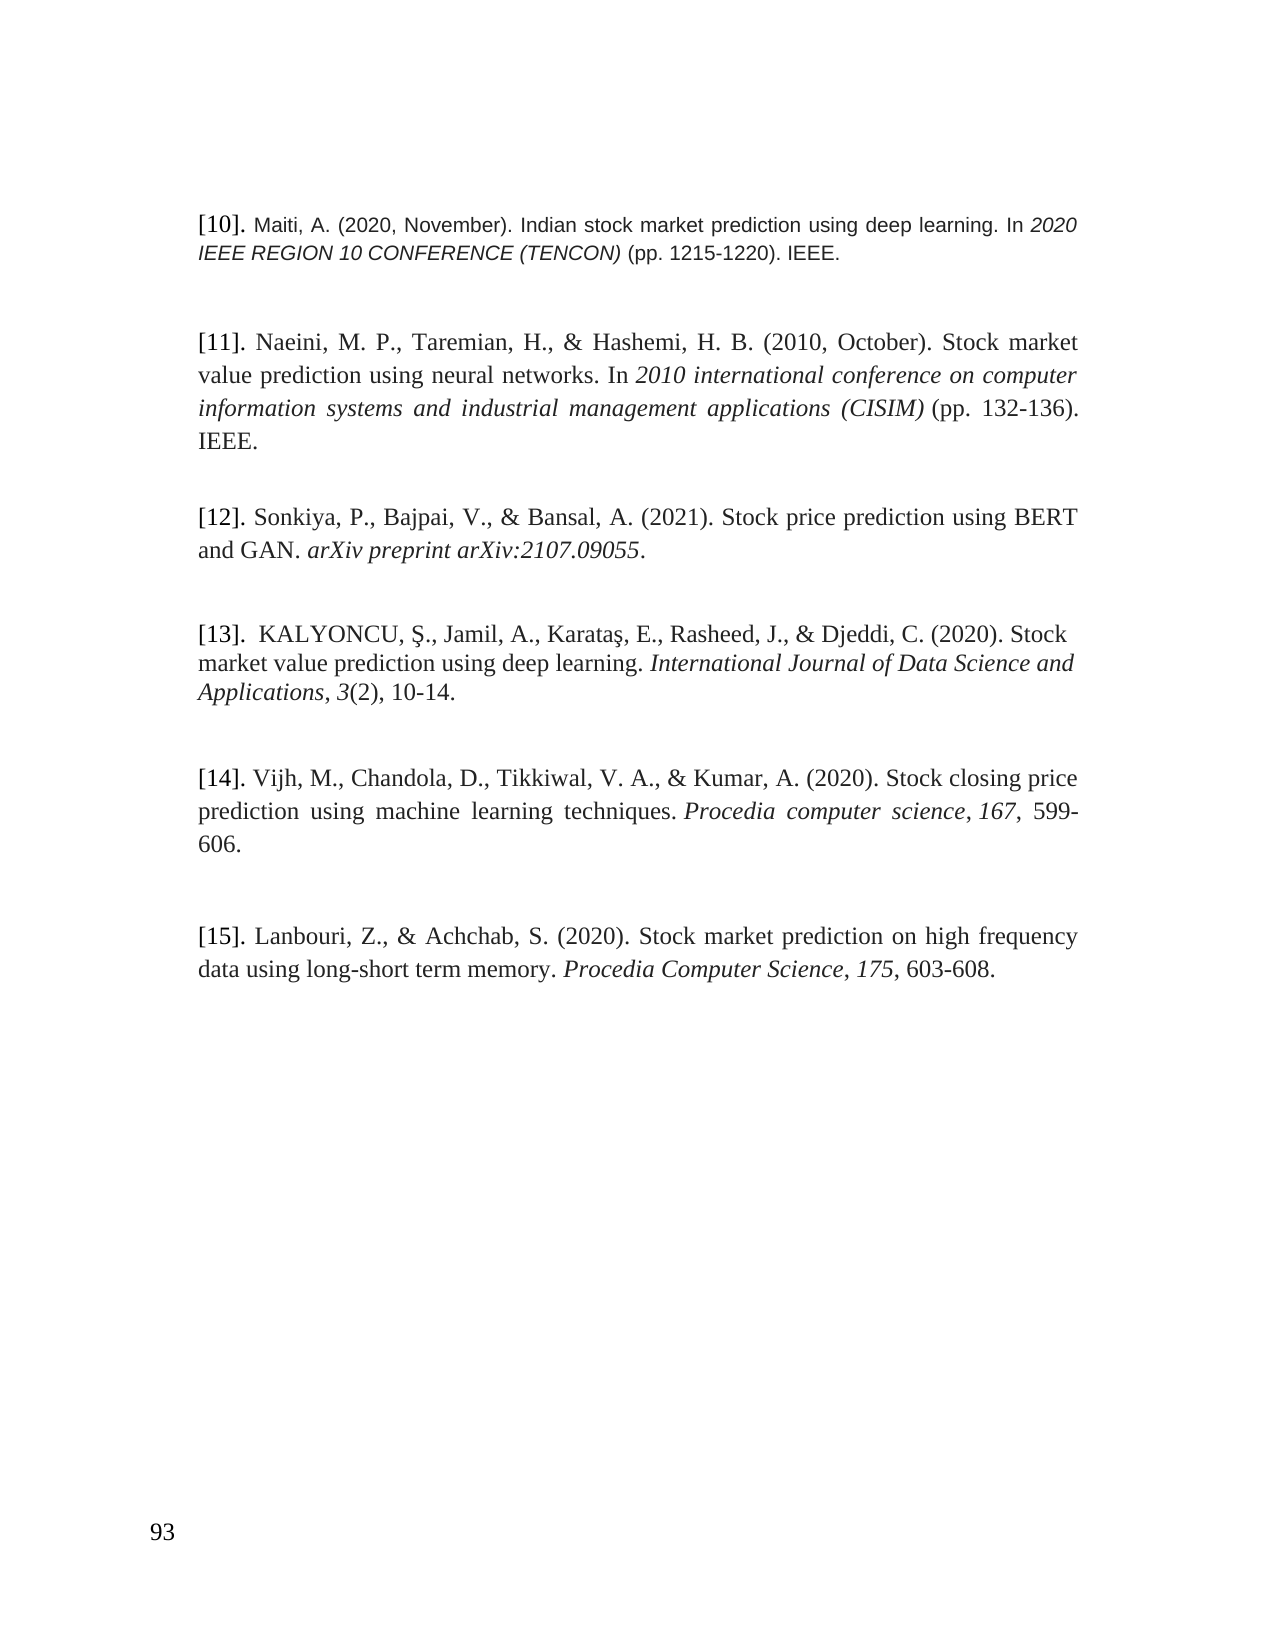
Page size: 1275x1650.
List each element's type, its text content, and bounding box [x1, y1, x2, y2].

text [12]. Sonkiya, P., Bajpai, V., & Bansal, A. (2021). Stock price prediction using BERT and GAN. arXiv preprint arXiv:2107.09055. [198, 502, 1079, 564]
text [11]. Naeini, M. P., Taremian, H., & Hashemi, H. B. (2010, October). Stock market value prediction using neural networks. In 2010 international conference on computer information systems and industrial management applications (CISIM) (pp. 132-136). IEEE. [198, 327, 1079, 393]
text [11]. Naeini, M. P., Taremian, H., & Hashemi, H. B. (2010, October). Stock market value prediction using neural networks. In 2010 international conference on computer information systems and industrial management applications (CISIM) (pp. 132-136). IEEE. [198, 422, 1079, 455]
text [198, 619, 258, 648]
text [13]. KALYONCU, Ş., Jamil, A., Karataş, E., Rasheed, J., & Djeddi, C. (2020). Stock market value prediction using deep learning. International Journal of Data Science and Applications, 3(2), 10-14. [456, 619, 1125, 706]
text [15]. Lanbouri, Z., & Achchab, S. (2020). Stock market prediction on high frequency data using long-short term memory. Procedia Computer Science, 175, 603-608. [198, 921, 1079, 983]
text [10]. Maiti, A. (2020, November). Indian stock market prediction using deep learning. In 2020 IEEE REGION 10 CONFERENCE (TENCON) (pp. 1215-1220). IEEE. [198, 209, 1079, 265]
text [14]. Vijh, M., Chandola, D., Tikkiwal, V. A., & Kumar, A. (2020). Stock closing price prediction using machine learning techniques. Procedia computer science, 167, 599-606. [198, 763, 1079, 858]
